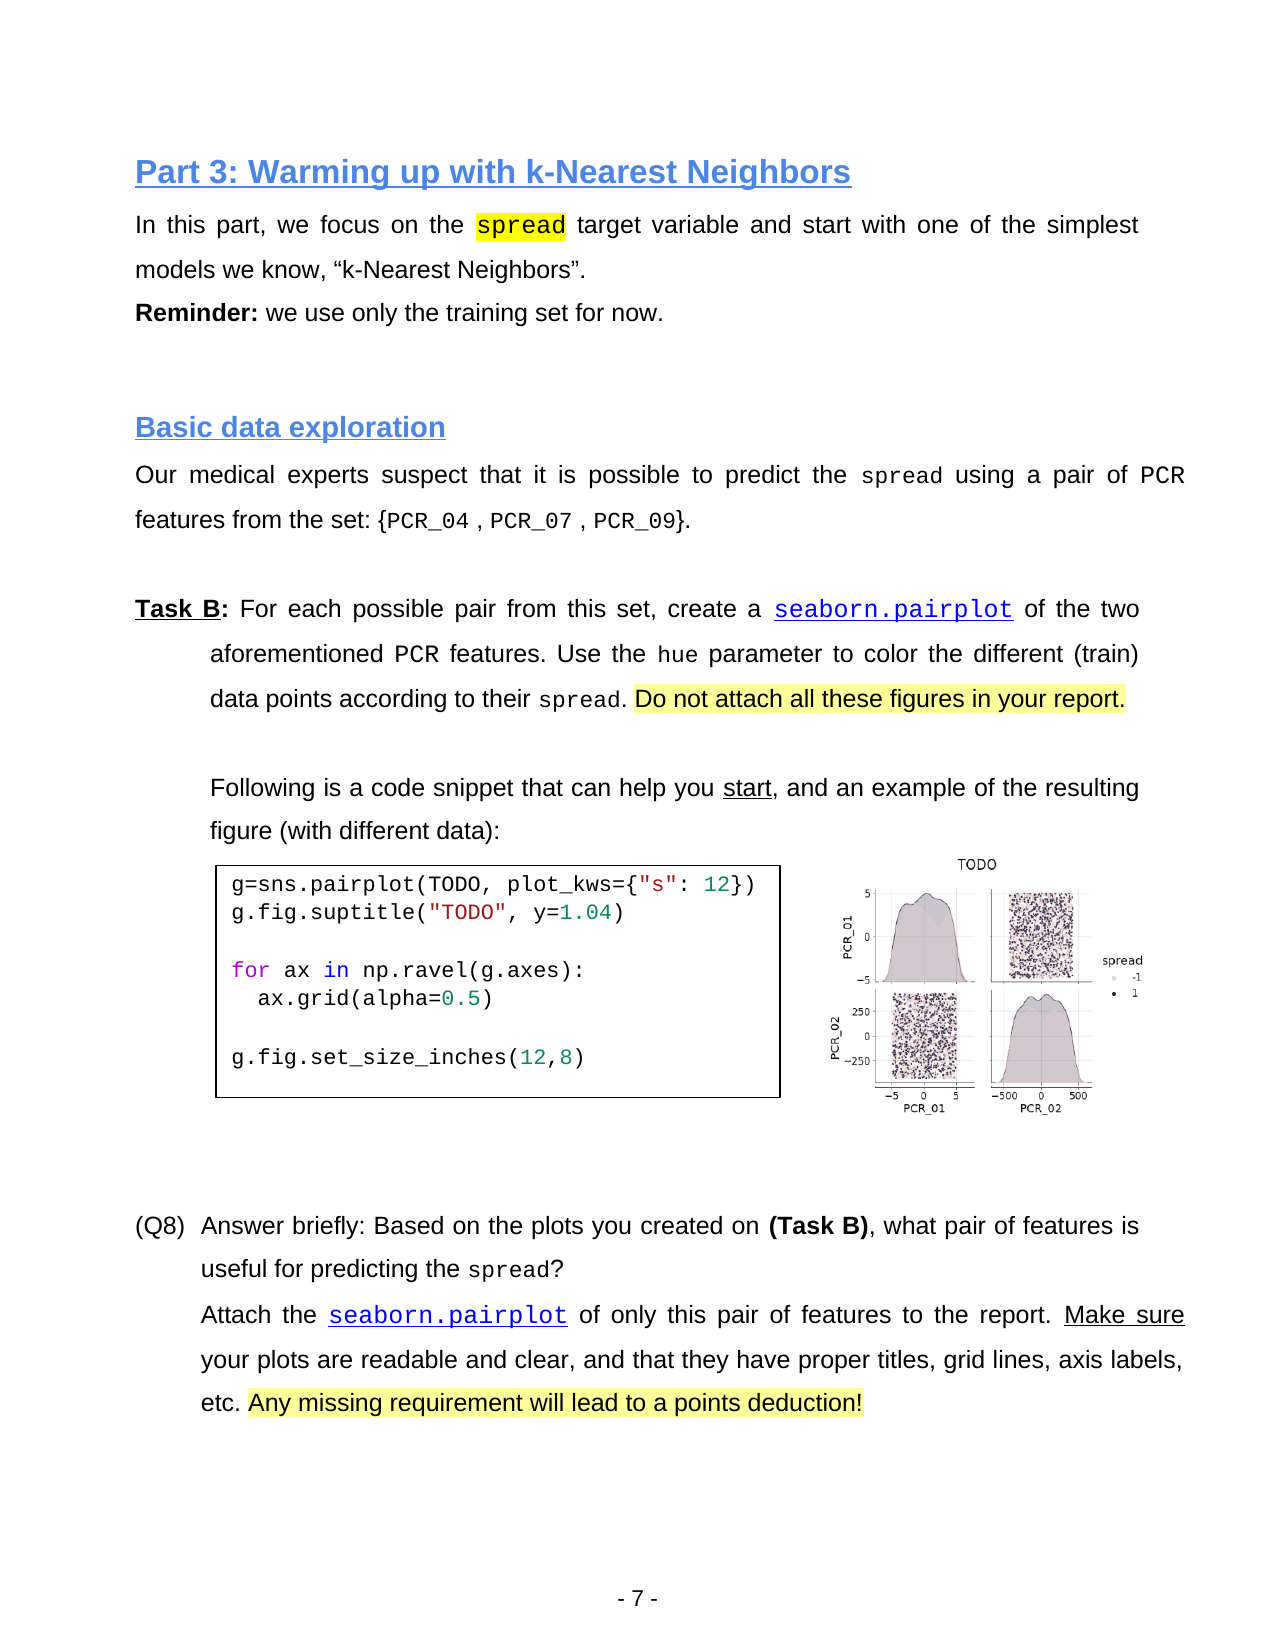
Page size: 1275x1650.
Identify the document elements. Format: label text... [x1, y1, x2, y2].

text Reminder: we use only the training set for now. [135, 298, 1140, 327]
text In this part, we focus on the spread target variable and start with one of the simplest models we know, “k-Nearest Neighbors”. [135, 210, 1140, 284]
picture [826, 884, 1152, 1119]
picture [946, 854, 1010, 874]
text Attach the seaborn.pairplot of only this pair of features to the report. Make sure your plots are readable and clear, and that they have proper titles, grid lines, axis labels, etc. Any missing requirement will lead to a points deduction! [201, 1300, 1185, 1417]
list Answer briefly: Based on the plots you created on (Task B), what pair of features is useful for predicting the spread? [135, 1211, 1140, 1285]
text Following is a code snippet that can help you start, and an example of the resulting figure (with different data): [210, 773, 1140, 845]
text Our medical experts suspect that it is possible to predict the spread using a pair of PCR features from the set: {PCR_04 , PCR_07 , PCR_09}. [135, 460, 1185, 536]
text Task B: For each possible pair from this set, create a seaborn.pairplot of the two aforementioned PCR features. Use the hue parameter to color the different (train) data points according to their spread. Do not attach all these figures in your report. [135, 594, 1140, 715]
text Part 3: Warming up with k-Nearest Neighbors [135, 152, 1140, 191]
text Basic data exploration [135, 409, 1140, 443]
